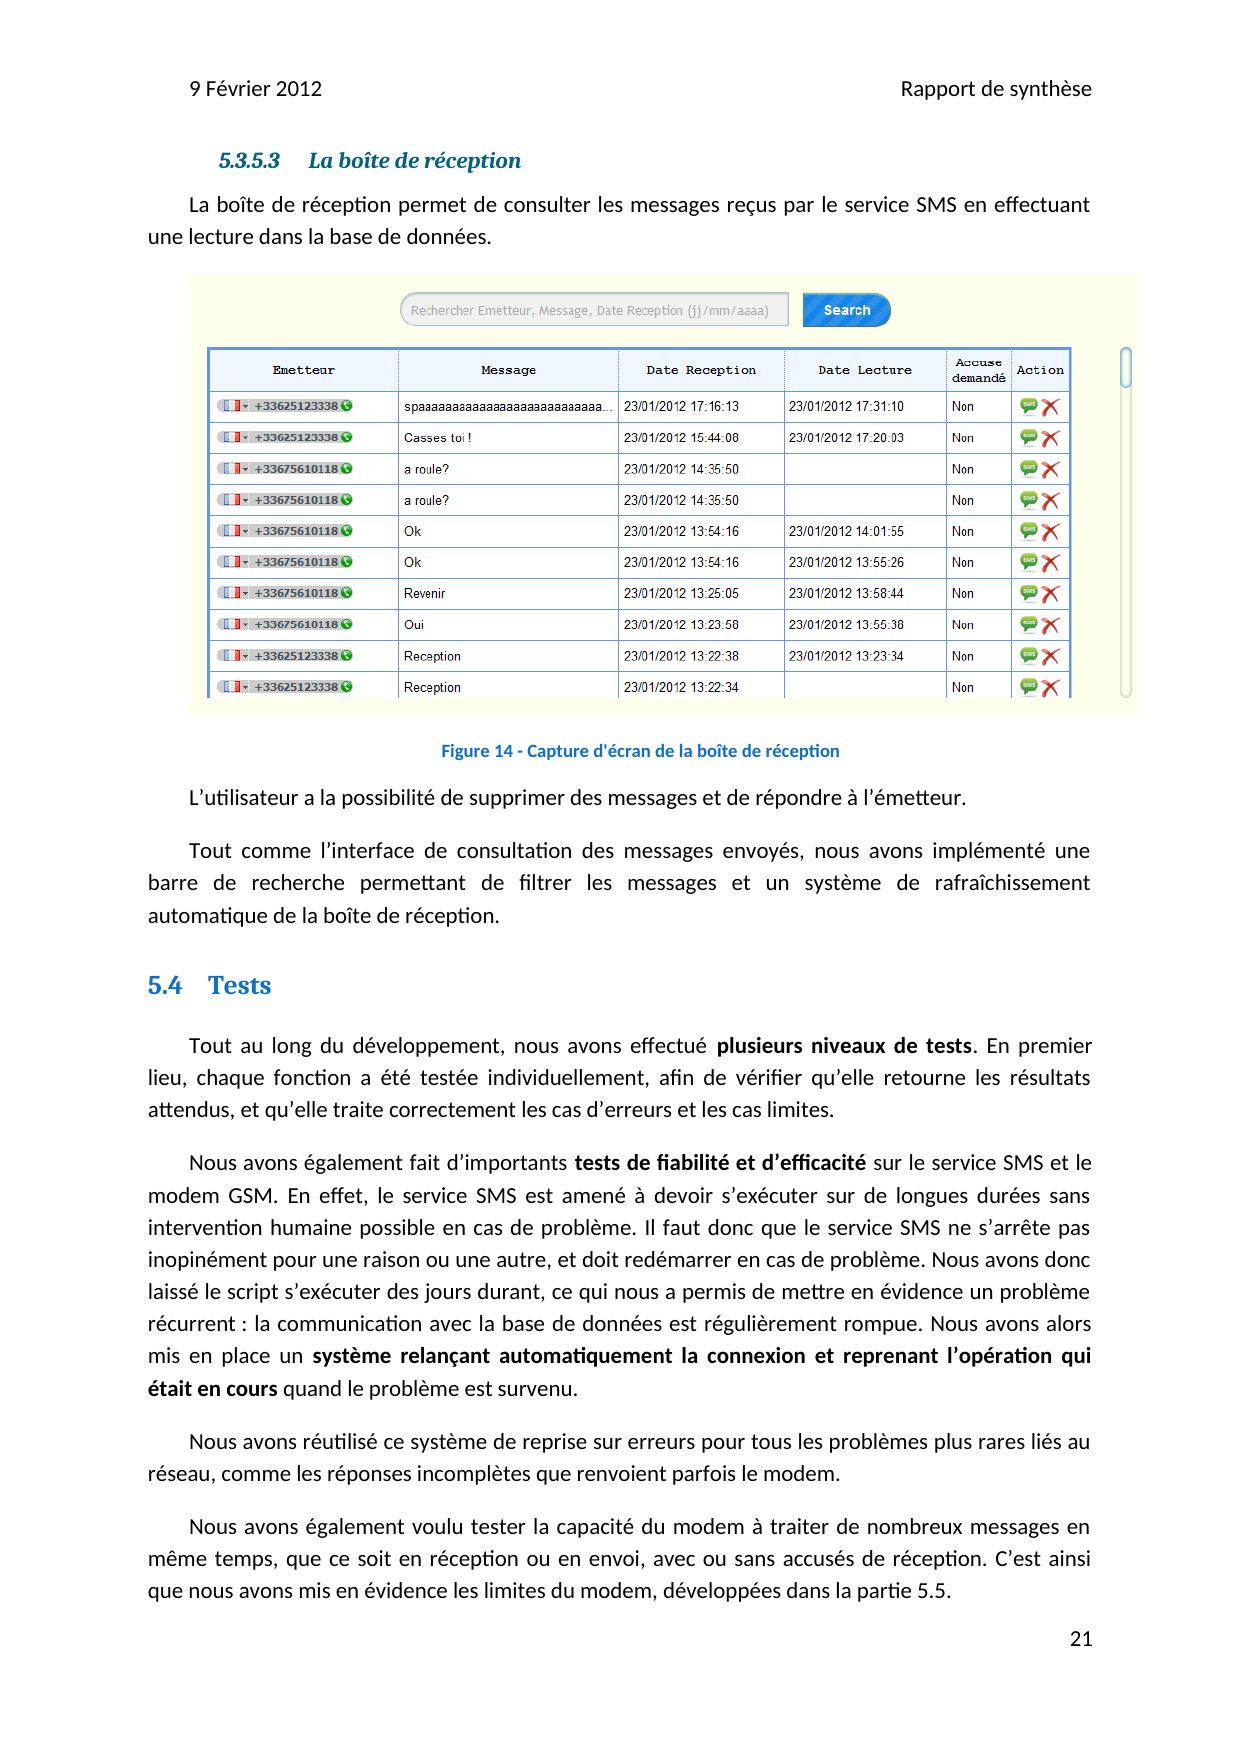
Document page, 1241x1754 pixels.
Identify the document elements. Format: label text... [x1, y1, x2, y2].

text Nous avons réutilisé ce système de reprise sur erreurs pour tous les problèmes plus rares liés au réseau, comme les réponses incomplètes que renvoient parfois le modem. [148, 1427, 1093, 1487]
text Tout au long du développement, nous avons effectué plusieurs niveaux de tests. En premier lieu, chaque fonction a été testée individuellement, afin de vérifier qu’elle retourne les résultats attendus, et qu’elle traite correctement les cas d’erreurs et les cas limites. [148, 1031, 1093, 1123]
picture [188, 275, 1138, 715]
text Tout comme l’interface de consultation des messages envoyés, nous avons implémenté une barre de recherche permettant de filtrer les messages et un système de rafraîchissement automatique de la boîte de réception. [148, 836, 1093, 929]
text Nous avons également fait d’importants tests de fiabilité et d’efficacité sur le service SMS et le modem GSM. En effet, le service SMS est amené à devoir s’exécuter sur de longues durées sans intervention humaine possible en cas de problème. Il faut donc que le service SMS ne s’arrête pas inopinément pour une raison ou une autre, et doit redémarrer en cas de problème. Nous avons donc laissé le script s’exécuter des jours durant, ce qui nous a permis de mettre en évidence un problème récurrent : la communication avec la base de données est régulièrement rompue. Nous avons alors mis en place un système relançant automatiquement la connexion et reprenant l’opération qui était en cours quand le problème est survenu. [148, 1148, 1093, 1402]
text La boîte de réception permet de consulter les messages reçus par le service SMS en effectuant une lecture dans la base de données. [148, 190, 1093, 251]
subtitle Tests [148, 970, 1093, 1002]
text Nous avons également voulu tester la capacité du modem à traiter de nombreux messages en même temps, que ce soit en réception ou en envoi, avec ou sans accusés de réception. C’est ainsi que nous avons mis en évidence les limites du modem, développées dans la partie 5.5. [148, 1512, 1093, 1604]
subtitle La boîte de réception [218, 148, 1093, 174]
text L’utilisateur a la possibilité de supprimer des messages et de répondre à l’émetteur. [148, 783, 1093, 811]
